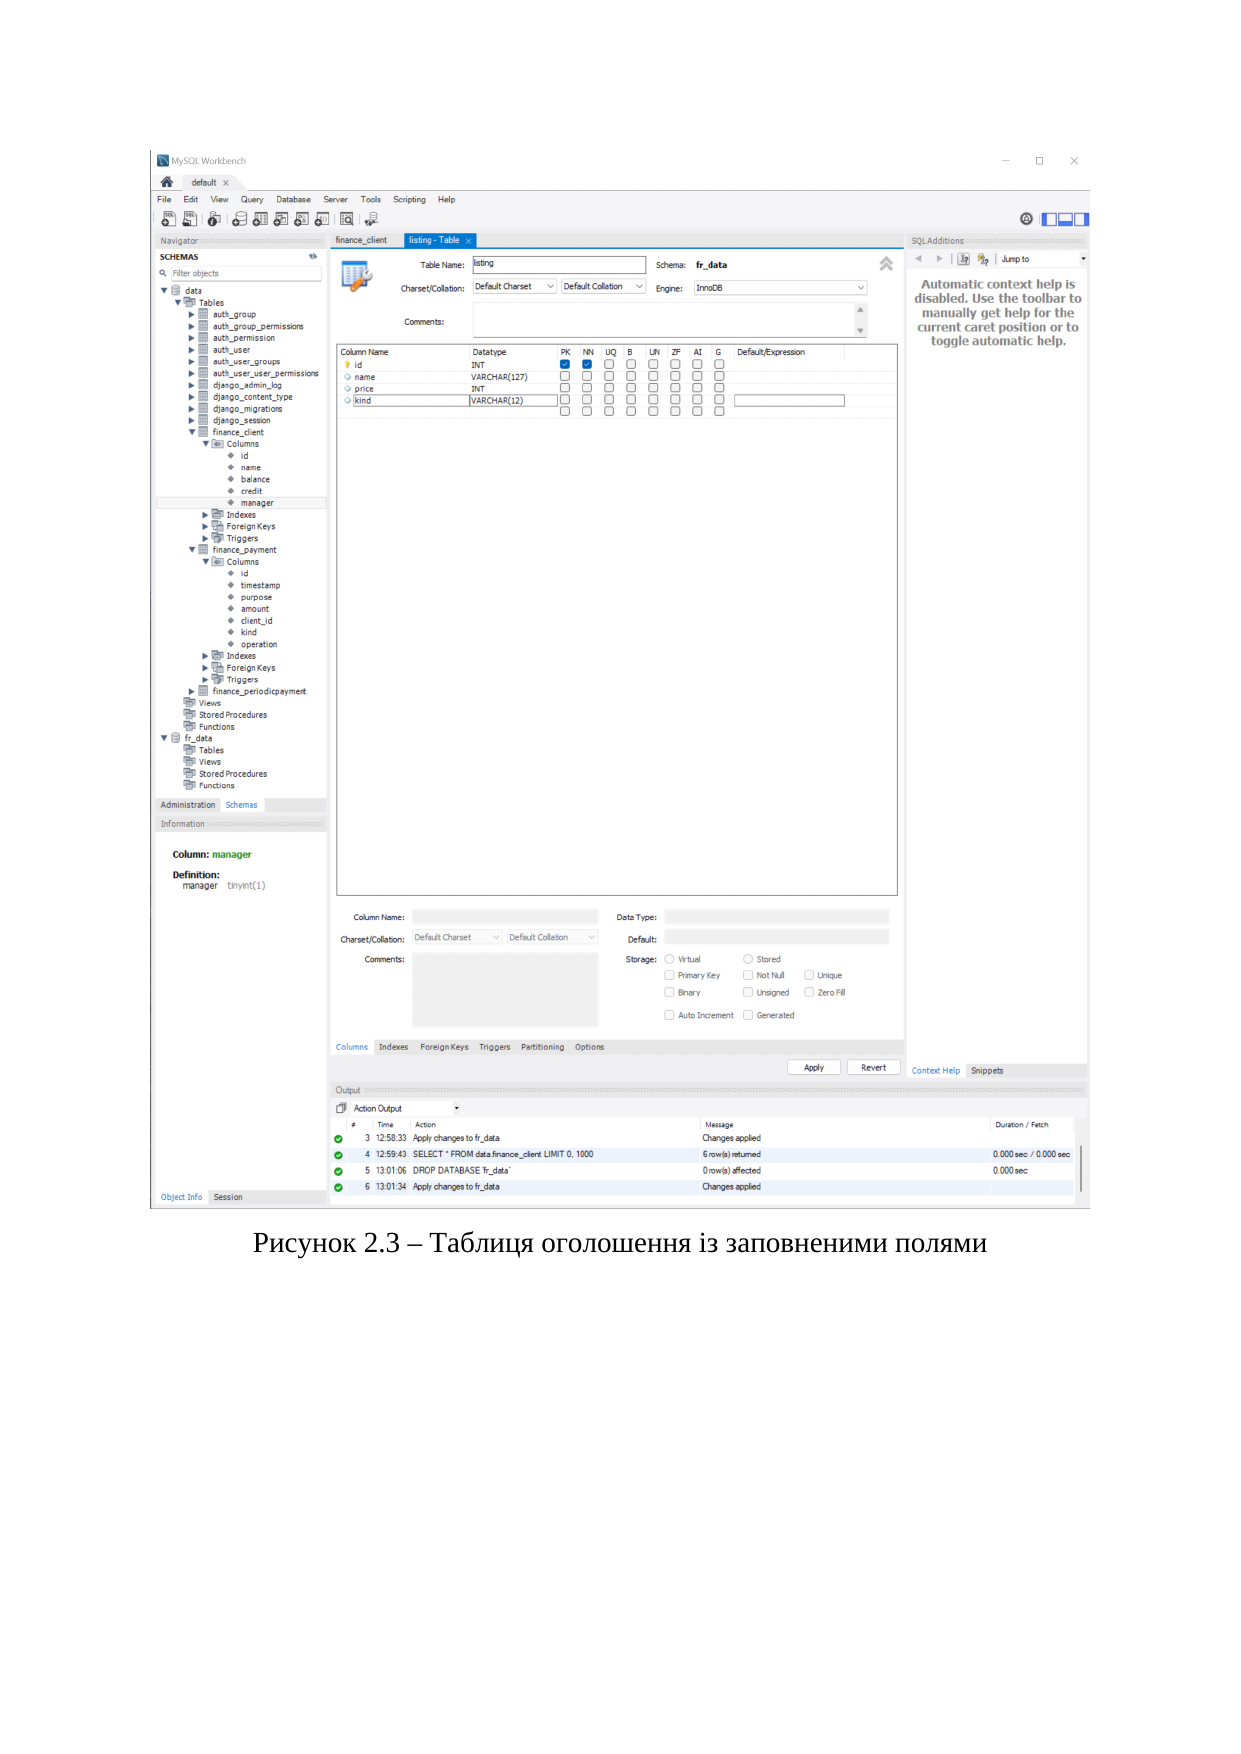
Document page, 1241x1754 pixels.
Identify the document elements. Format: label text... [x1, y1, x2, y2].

text Рисунок 2.3 – Таблиця оголошення із заповненими полями [150, 1225, 1090, 1258]
picture [150, 150, 1091, 1209]
